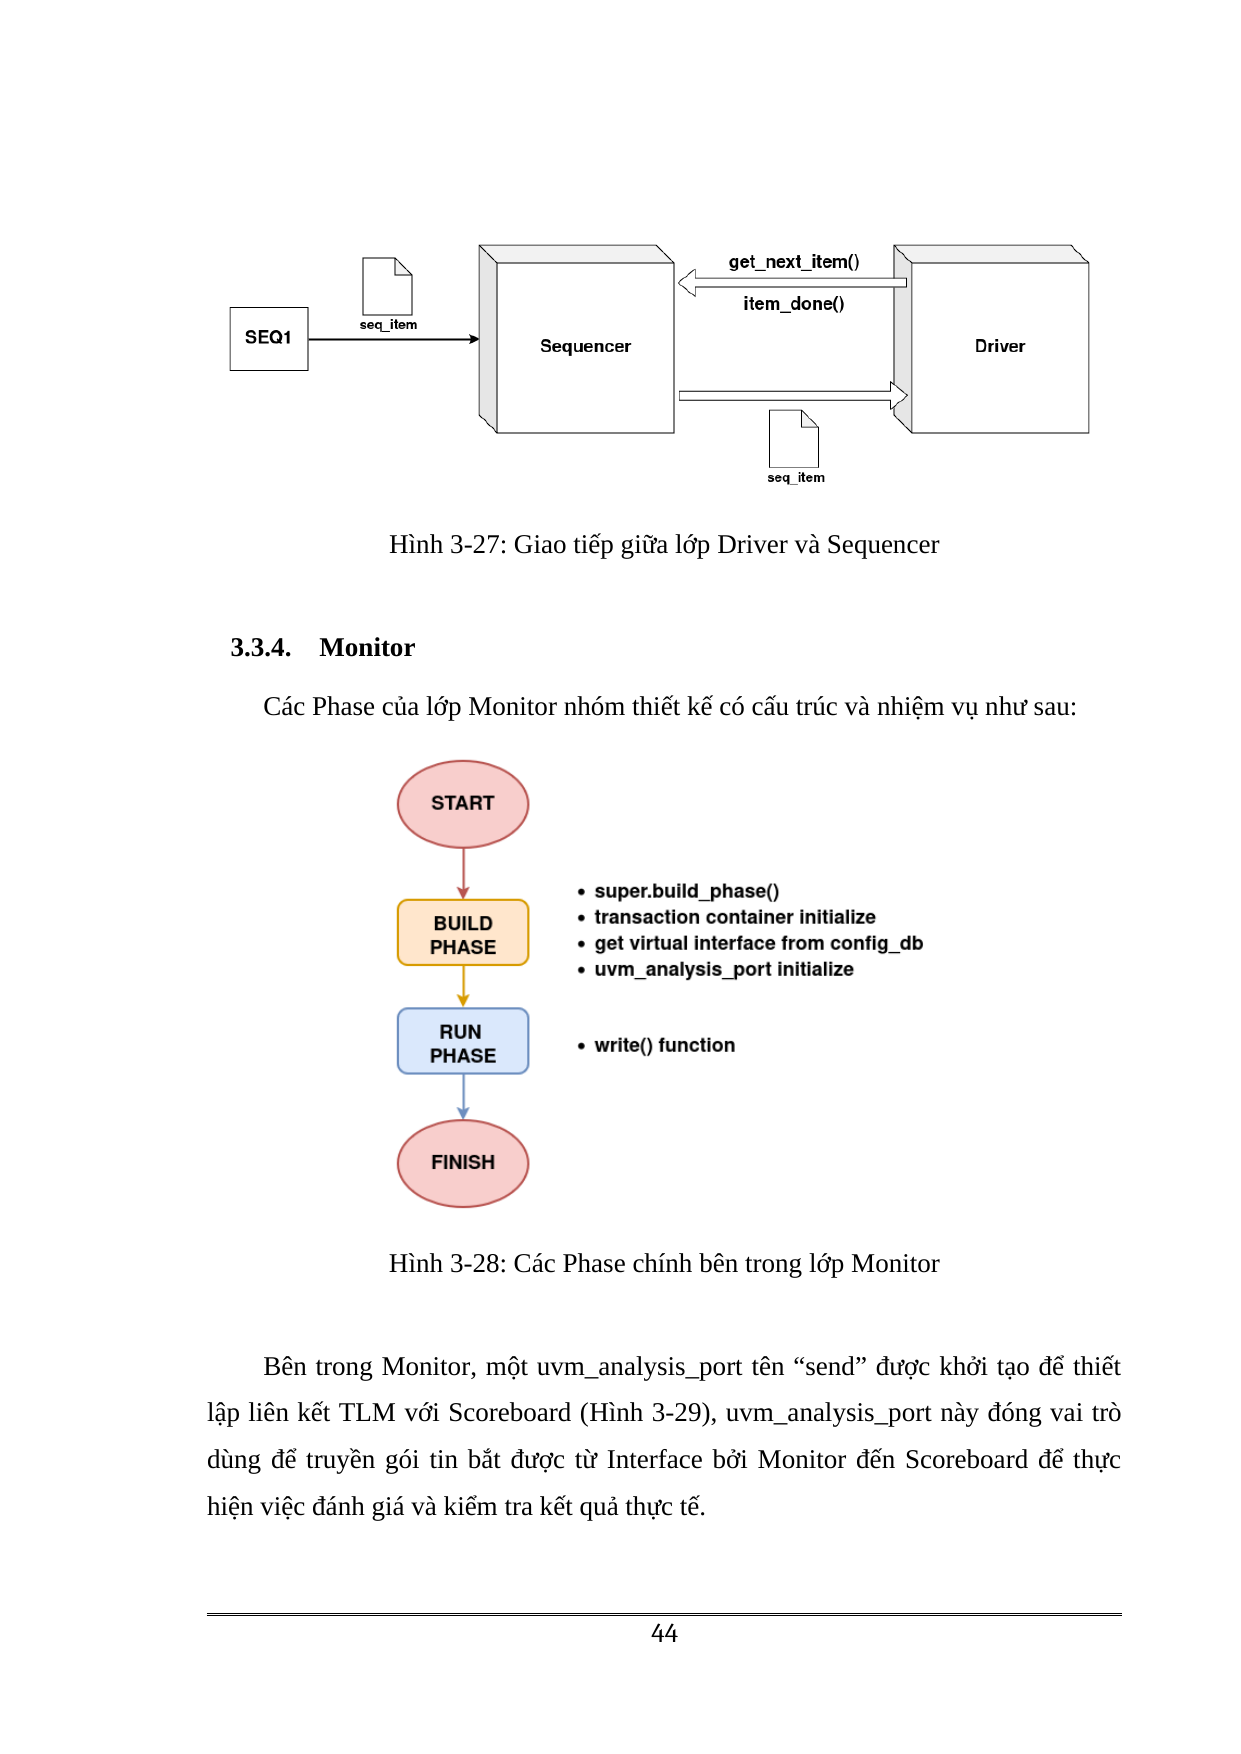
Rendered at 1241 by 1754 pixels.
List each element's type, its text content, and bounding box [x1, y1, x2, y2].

picture [386, 749, 999, 1219]
subtitle Monitor [230, 631, 1122, 662]
text Các Phase của lớp Monitor nhóm thiết kế có cấu trúc và nhiệm vụ như sau: [207, 690, 1122, 721]
picture [222, 236, 1098, 501]
